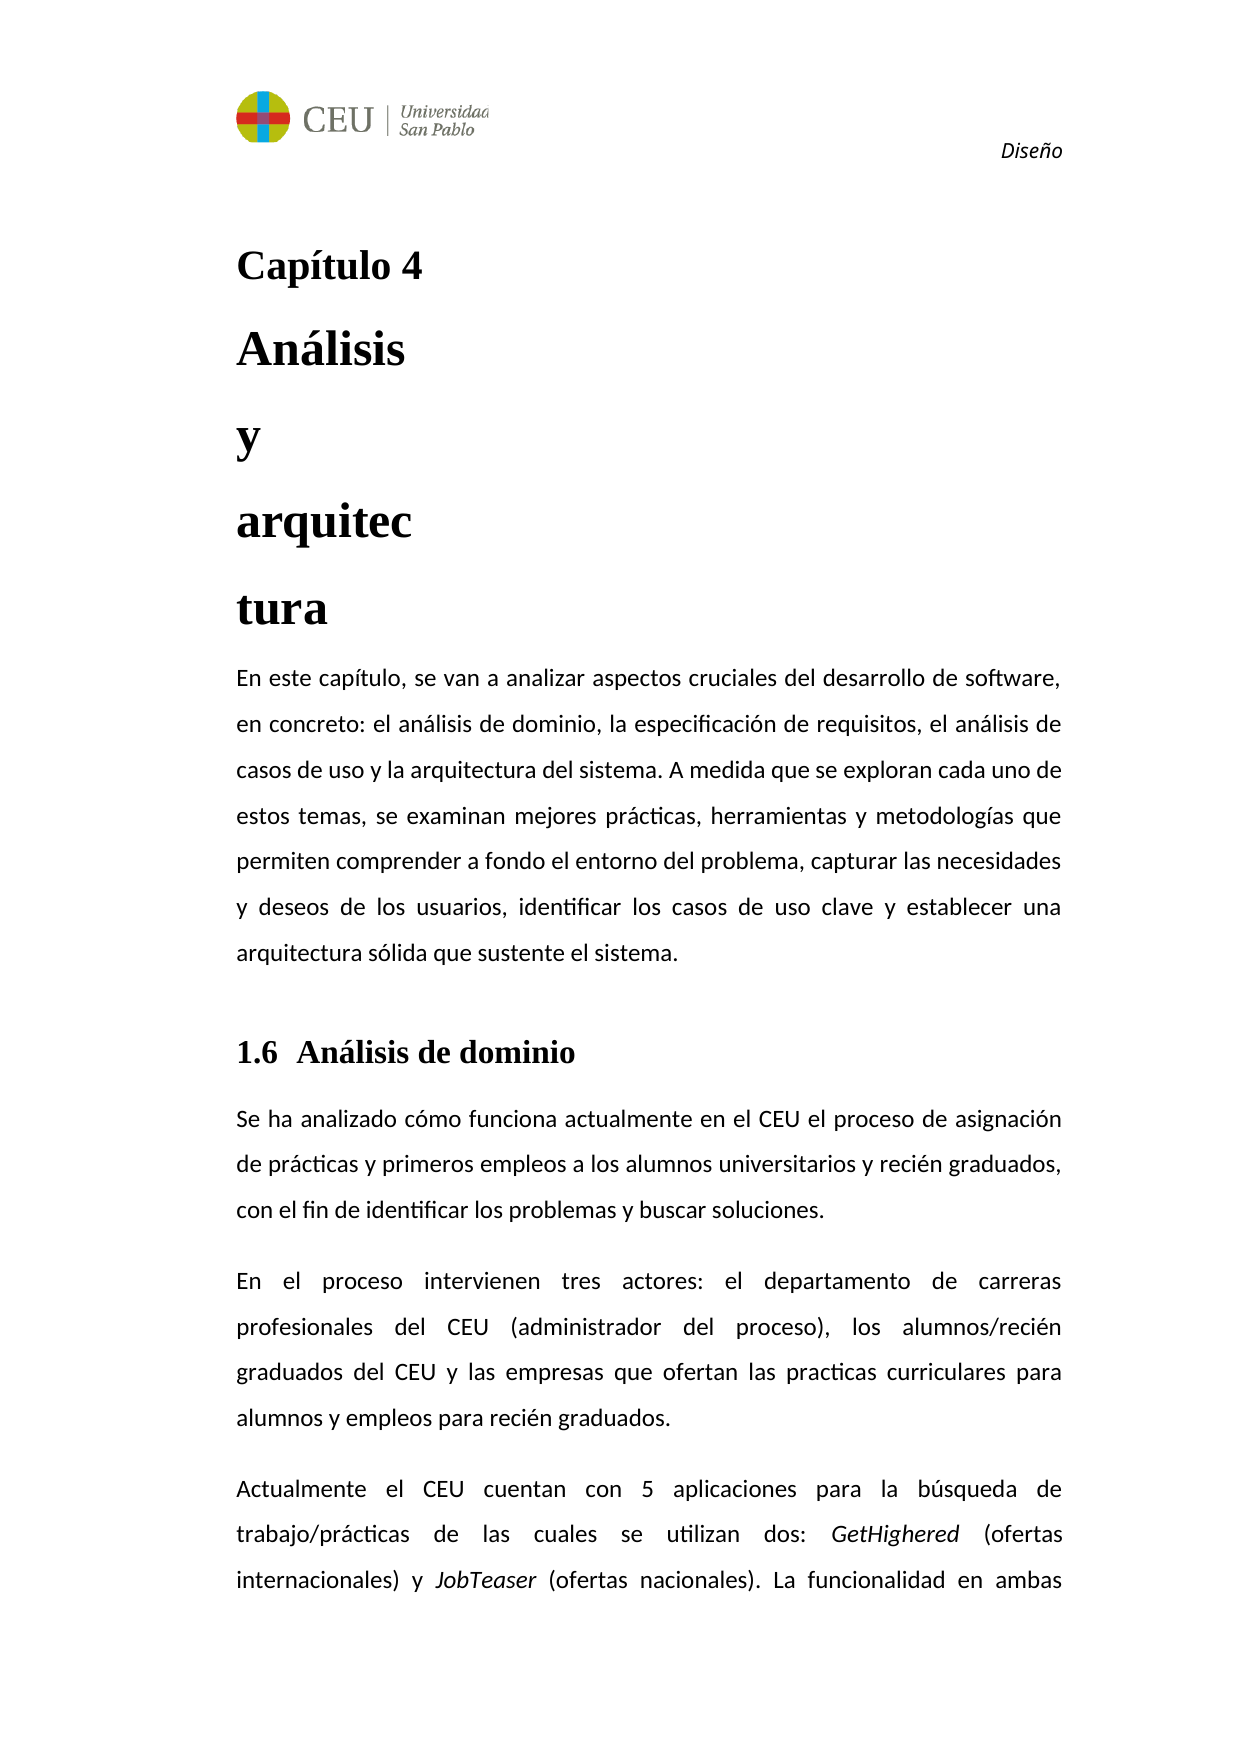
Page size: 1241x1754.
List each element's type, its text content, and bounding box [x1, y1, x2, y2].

text En este capítulo, se van a analizar aspectos cruciales del desarrollo de software, en concreto: el análisis de dominio, la especificación de requisitos, el análisis de casos de uso y la arquitectura del sistema. A medida que se exploran cada uno de estos temas, se examinan mejores prácticas, herramientas y metodologías que permiten comprender a fondo el entorno del problema, capturar las necesidades y deseos de los usuarios, identificar los casos de uso clave y establecer una arquitectura sólida que sustente el sistema. [236, 220, 1063, 967]
text Se ha analizado cómo funciona actualmente en el CEU el proceso de asignación de prácticas y primeros empleos a los alumnos universitarios y recién graduados, con el fin de identificar los problemas y buscar soluciones. [236, 1103, 1063, 1225]
subtitle Análisis y arquitectura [236, 232, 423, 635]
text En el proceso intervienen tres actores: el departamento de carreras profesionales del CEU (administrador del proceso), los alumnos/recién graduados del CEU y las empresas que ofertan las practicas curriculares para alumnos y empleos para recién graduados. [236, 1265, 1063, 1433]
picture [235, 89, 489, 143]
subtitle Análisis de dominio [236, 1033, 1063, 1071]
